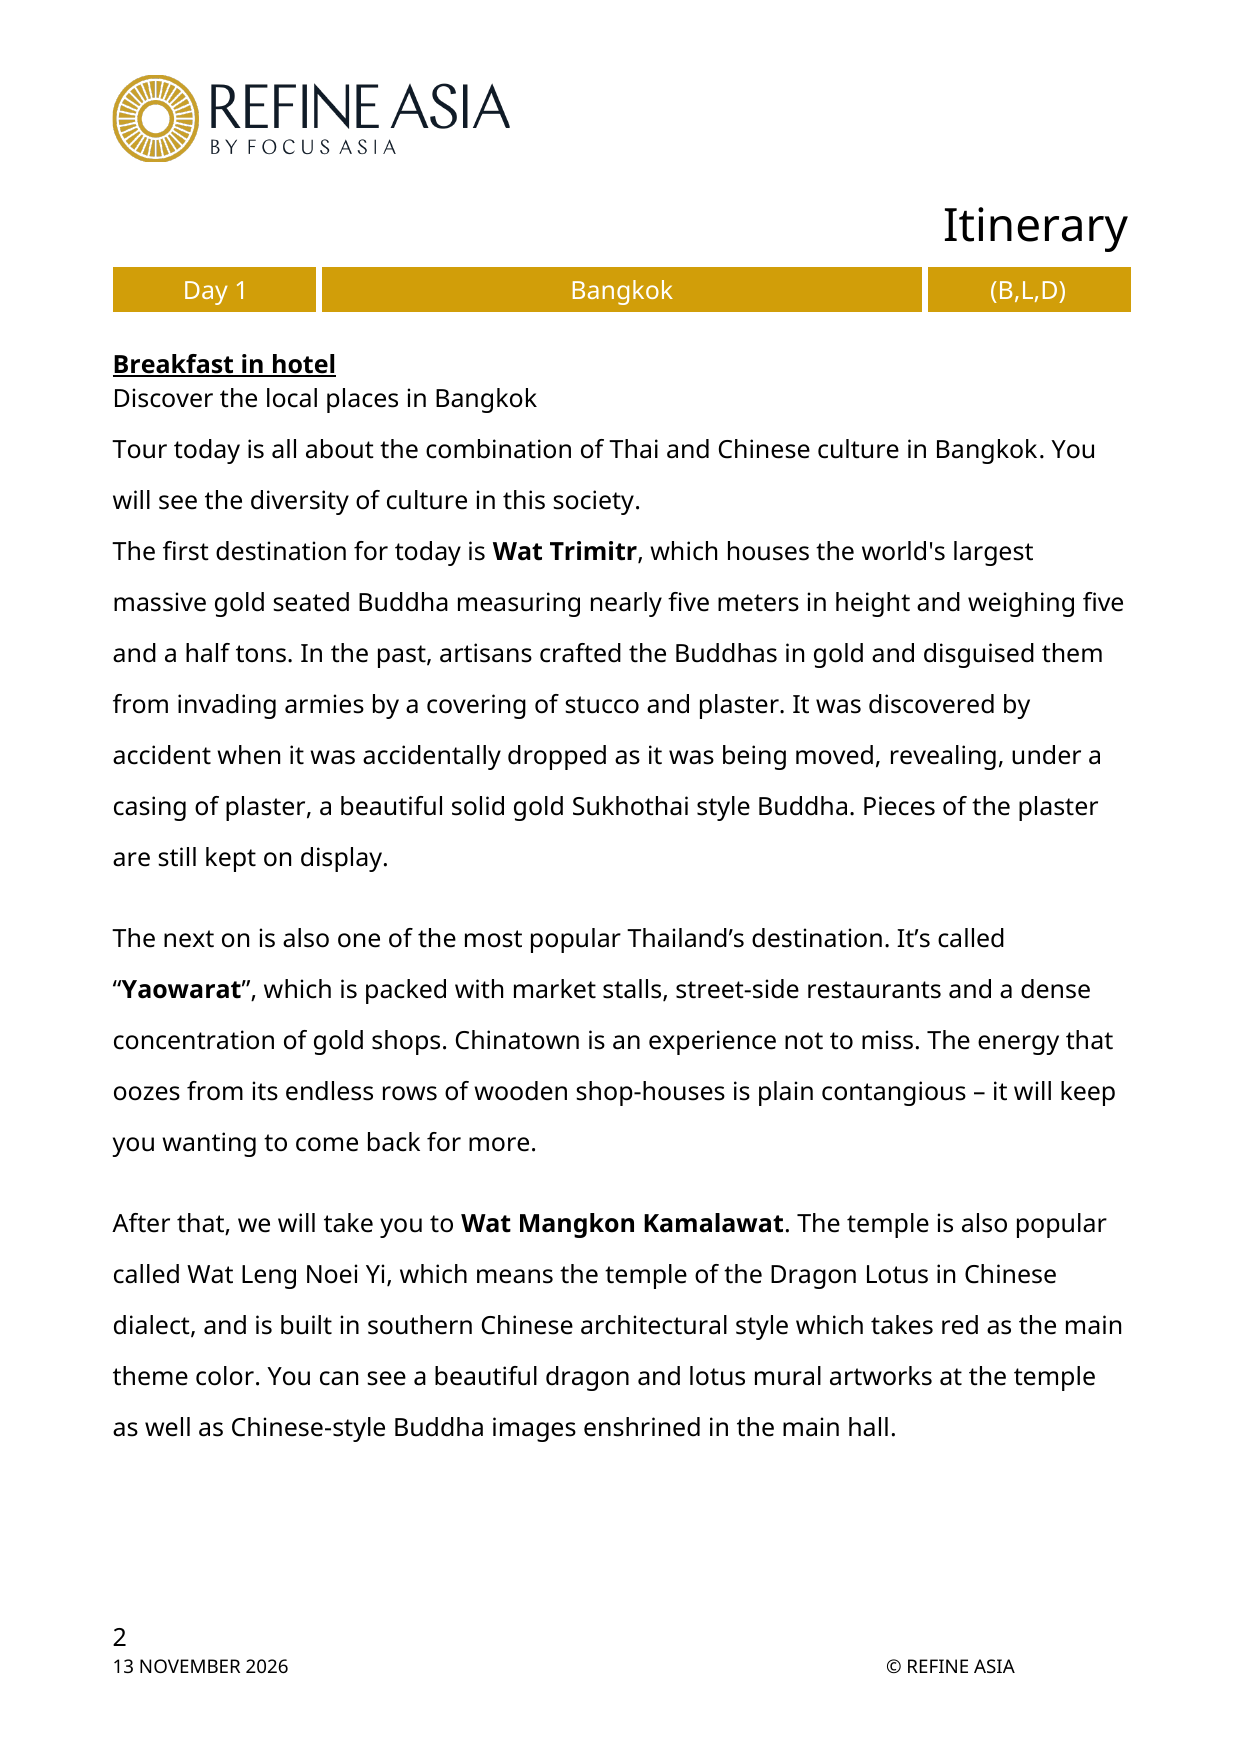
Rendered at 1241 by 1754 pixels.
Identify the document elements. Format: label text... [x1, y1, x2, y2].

text Itinerary [112, 192, 1128, 254]
text Tour today is all about the combination of Thai and Chinese culture in Bangkok. You will see the diversity of culture in this society. [112, 432, 1128, 517]
text Discover the local places in Bangkok [112, 381, 1128, 414]
text After that, we will take you to Wat Mangkon Kamalawat. The temple is also popular called Wat Leng Noei Yi, which means the temple of the Dragon Lotus in Chinese dialect, and is built in southern Chinese architectural style which takes red as the main theme color. You can see a beautiful dragon and lotus mural artworks at the temple as well as Chinese-style Buddha images enshrined in the main hall. [112, 1206, 1128, 1444]
text The next on is also one of the most popular Thailand’s destination. It’s called “Yaowarat”, which is packed with market stalls, street-side restaurants and a dense concentration of gold shops. Chinatown is an experience not to miss. The energy that oozes from its endless rows of wooden shop-houses is plain contangious – it will keep you wanting to come back for more. [112, 921, 1128, 1159]
table_header Day 1 [113, 267, 316, 312]
table_header (B,L,D) [928, 267, 1131, 312]
table_header Bangkok [322, 267, 922, 312]
text The first destination for today is Wat Trimitr, which houses the world's largest massive gold seated Buddha measuring nearly five meters in height and weighing five and a half tons. In the past, artisans crafted the Buddhas in gold and disguised them from invading armies by a covering of stucco and plaster. It was discovered by accident when it was accidentally dropped as it was being moved, revealing, under a casing of plaster, a beautiful solid gold Sukhothai style Buddha. Pieces of the plaster are still kept on display. [112, 534, 1128, 874]
text Breakfast in hotel [112, 346, 1128, 381]
